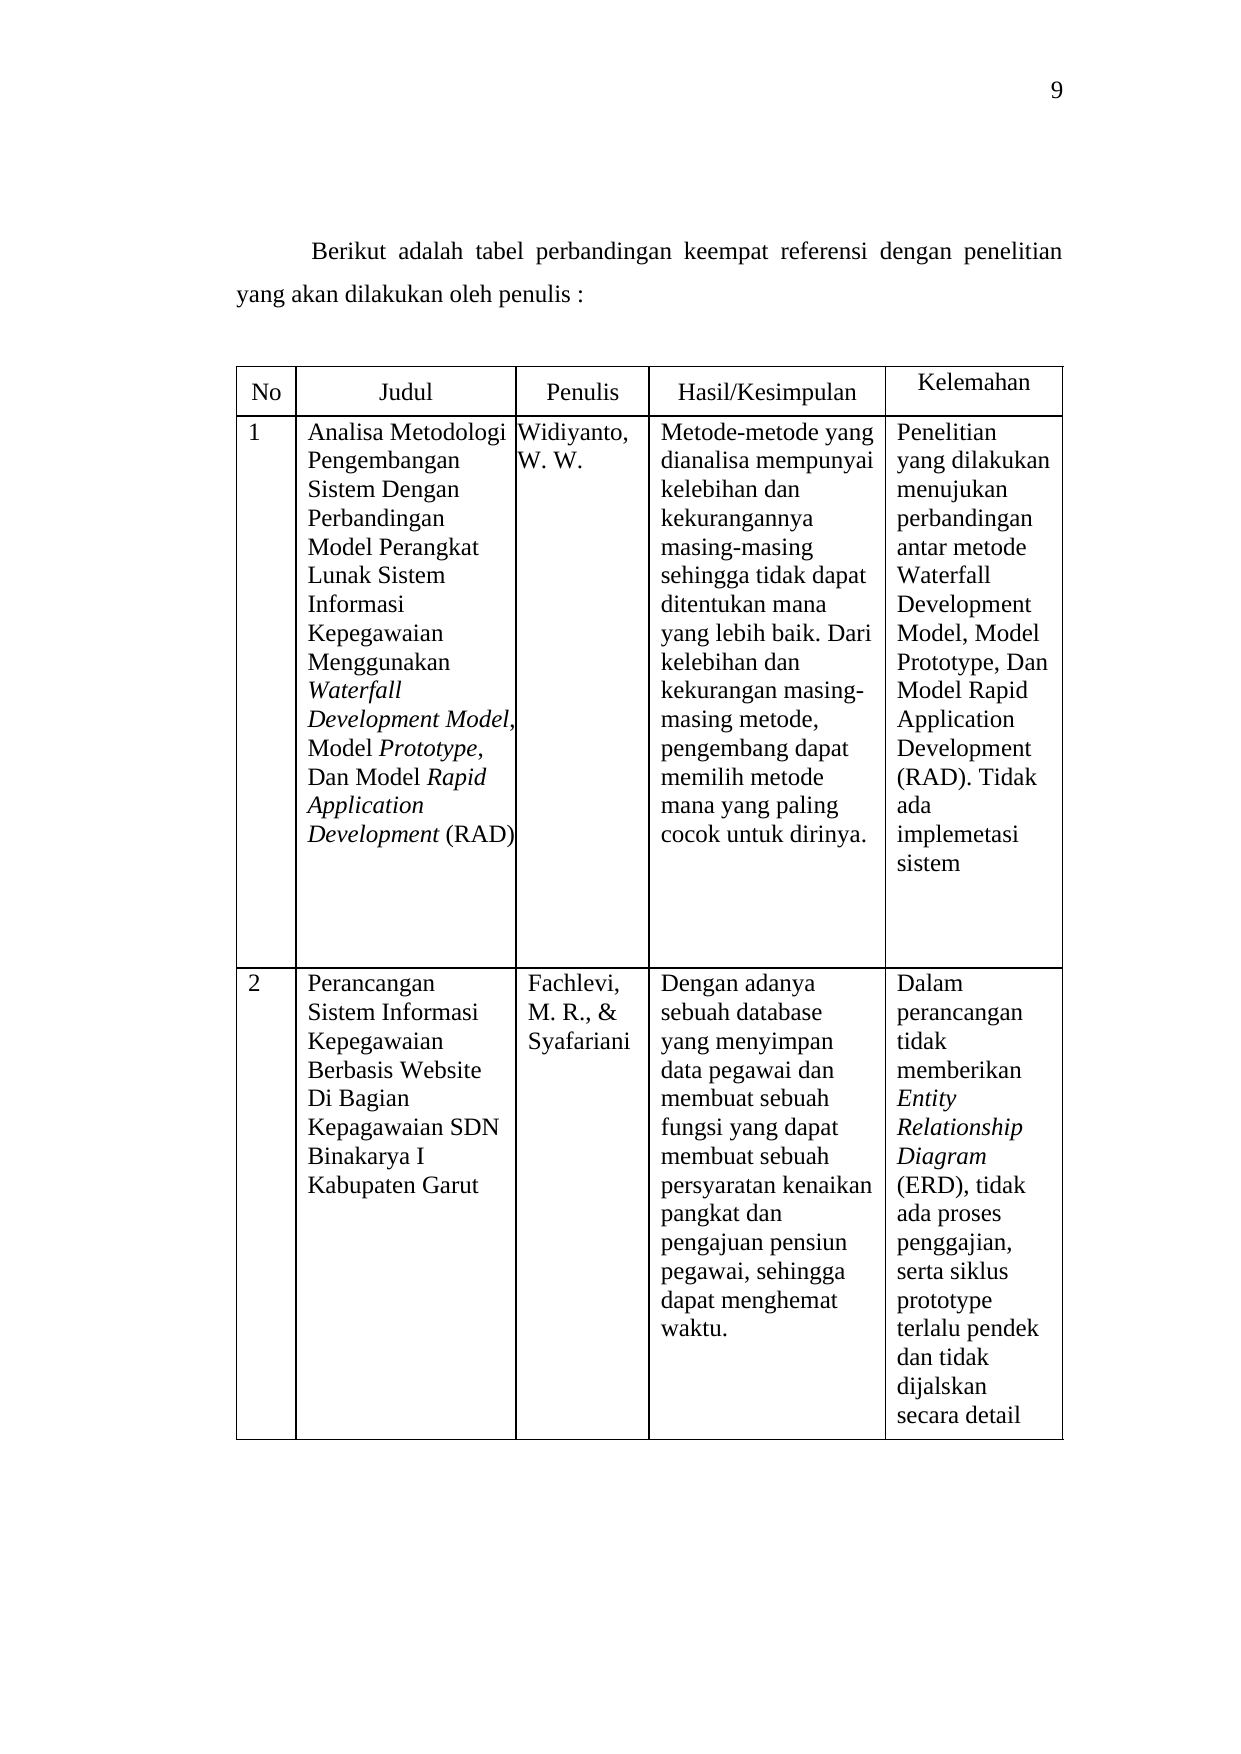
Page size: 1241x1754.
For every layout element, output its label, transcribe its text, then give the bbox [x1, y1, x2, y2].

table_cell Penelitian yang dilakukan menujukan perbandingan antar metode Waterfall Development Model, Model Prototype, Dan Model Rapid Application Development (RAD). Tidak ada implemetasi sistem [886, 417, 1062, 967]
table_cell Dalam perancangan tidak memberikan Entity Relationship Diagram (ERD), tidak ada proses penggajian, serta siklus prototype terlalu pendek dan tidak dijalskan secara detail [886, 969, 1062, 1439]
table_cell 2 [237, 969, 295, 1439]
text Berikut adalah tabel perbandingan keempat referensi dengan penelitian yang akan dilakukan oleh penulis : [236, 236, 1063, 308]
table_header Hasil/Kesimpulan [650, 367, 885, 415]
table_cell Metode-metode yang dianalisa mempunyai kelebihan dan kekurangannya masing-masing sehingga tidak dapat ditentukan mana yang lebih baik. Dari kelebihan dan kekurangan masing-masing metode, pengembang dapat memilih metode mana yang paling cocok untuk dirinya. [650, 417, 885, 967]
table_cell Perancangan Sistem Informasi Kepegawaian Berbasis Website Di Bagian Kepagawaian SDN Binakarya I Kabupaten Garut [297, 969, 515, 1439]
table_cell Dengan adanya sebuah database yang menyimpan data pegawai dan membuat sebuah fungsi yang dapat membuat sebuah persyaratan kenaikan pangkat dan pengajuan pensiun pegawai, sehingga dapat menghemat waktu. [650, 969, 885, 1439]
table_header Judul [297, 367, 515, 415]
table_header Kelemahan [886, 367, 1062, 415]
table_cell 1 [237, 417, 295, 967]
table_cell Widiyanto, W. W. [517, 417, 648, 967]
table_header No [237, 367, 295, 415]
table_header Penulis [517, 367, 648, 415]
table_cell Fachlevi, M. R., & Syafariani [517, 969, 648, 1439]
table_cell Analisa Metodologi Pengembangan Sistem Dengan Perbandingan Model Perangkat Lunak Sistem Informasi Kepegawaian Menggunakan Waterfall Development Model, Model Prototype, Dan Model Rapid Application Development (RAD) [297, 417, 515, 967]
